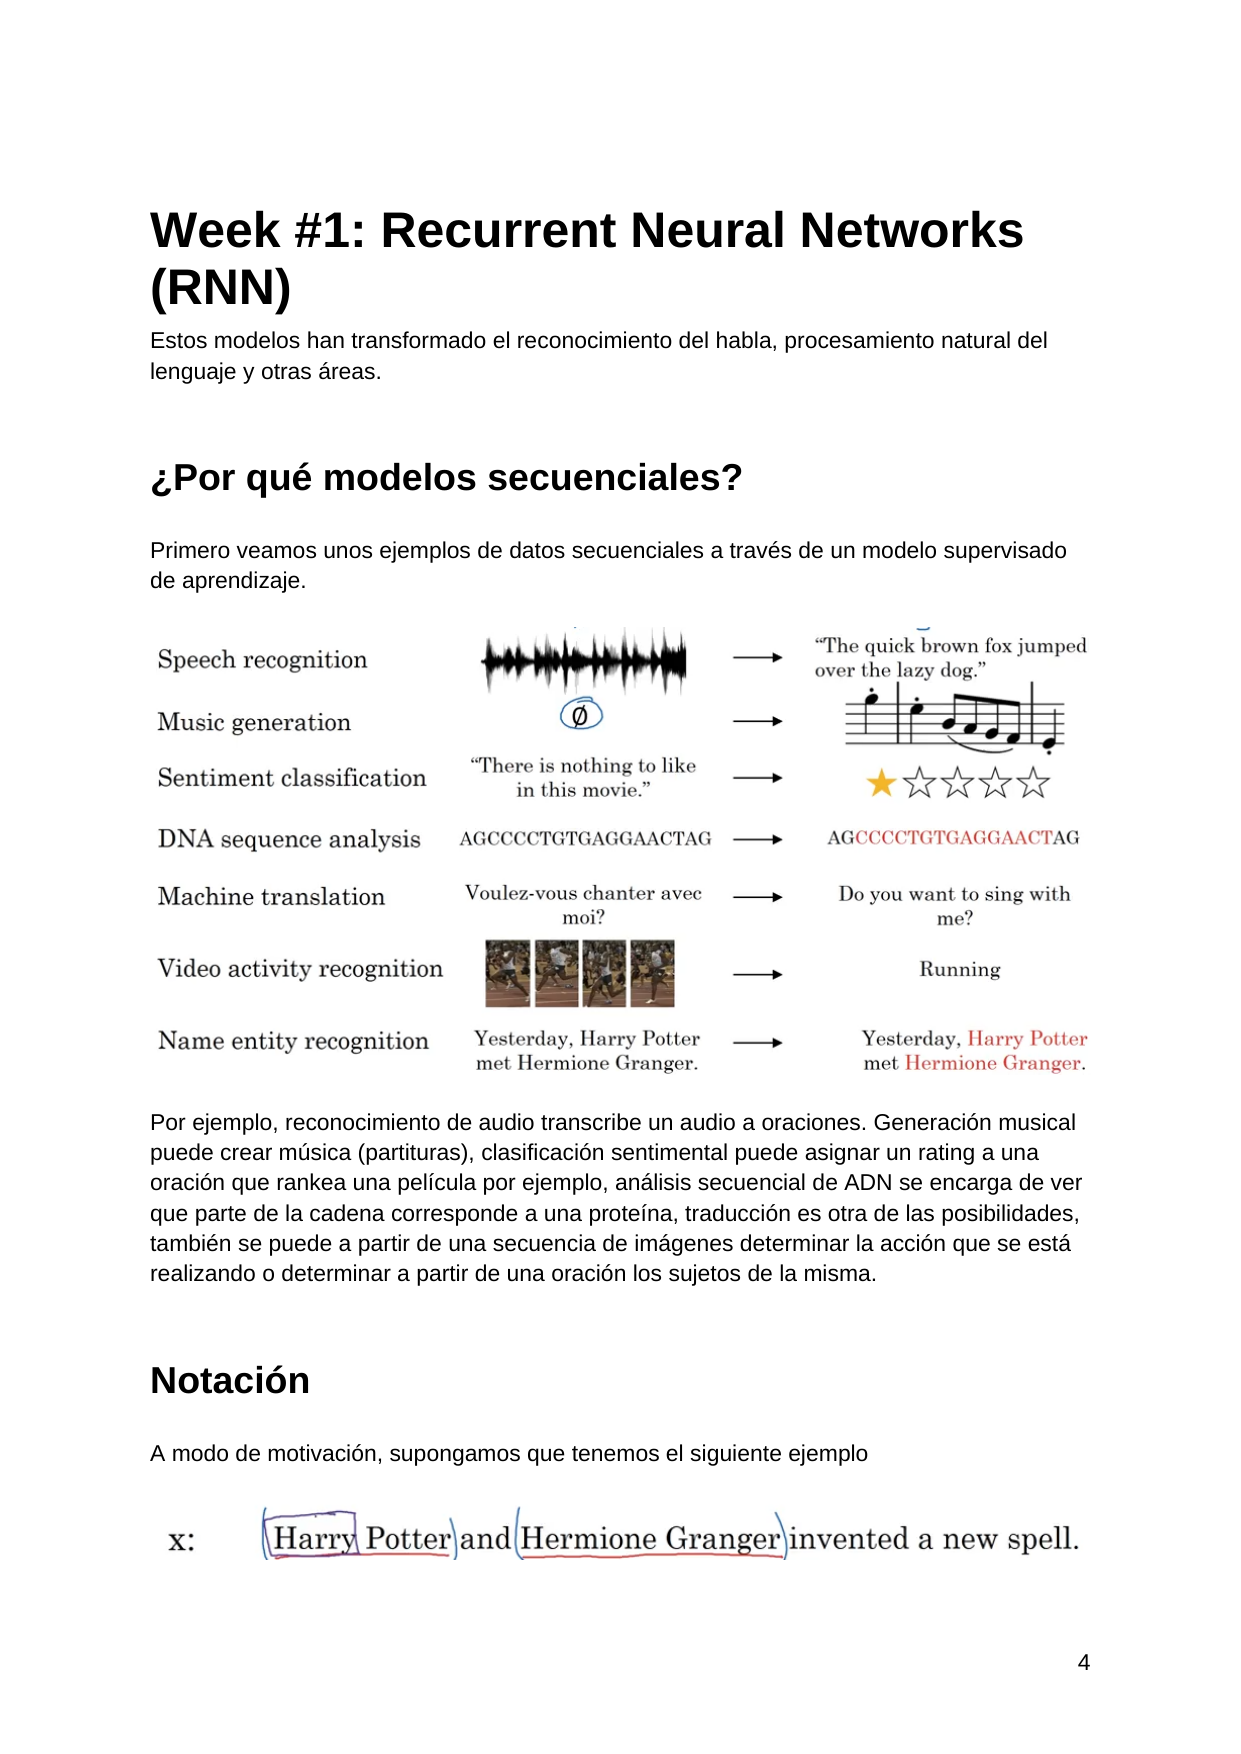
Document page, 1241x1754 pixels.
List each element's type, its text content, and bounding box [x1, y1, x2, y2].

picture [150, 627, 1091, 1075]
text Por ejemplo, reconocimiento de audio transcribe un audio a oraciones. Generación musical puede crear música (partituras), clasificación sentimental puede asignar un rating a una oración que rankea una película por ejemplo, análisis secuencial de ADN se encarga de ver que parte de la cadena corresponde a una proteína, traducción es otra de las posibilidades, también se puede a partir de una secuencia de imágenes determinar la acción que se está realizando o determinar a partir de una oración los sujetos de la misma. [150, 1109, 1090, 1286]
text Primero veamos unos ejemplos de datos secuenciales a través de un modelo supervisado de aprendizaje. [150, 537, 1090, 594]
text A modo de motivación, supongamos que tenemos el siguiente ejemplo [150, 1439, 1090, 1466]
text Estos modelos han transformado el reconocimiento del habla, procesamiento natural del lenguaje y otras áreas. [150, 327, 1090, 384]
subtitle Week #1: Recurrent Neural Networks (RNN) [150, 200, 1090, 315]
picture [150, 1500, 1091, 1560]
subtitle Notación [150, 1358, 1090, 1401]
subtitle ¿Por qué modelos secuenciales? [150, 456, 1090, 499]
